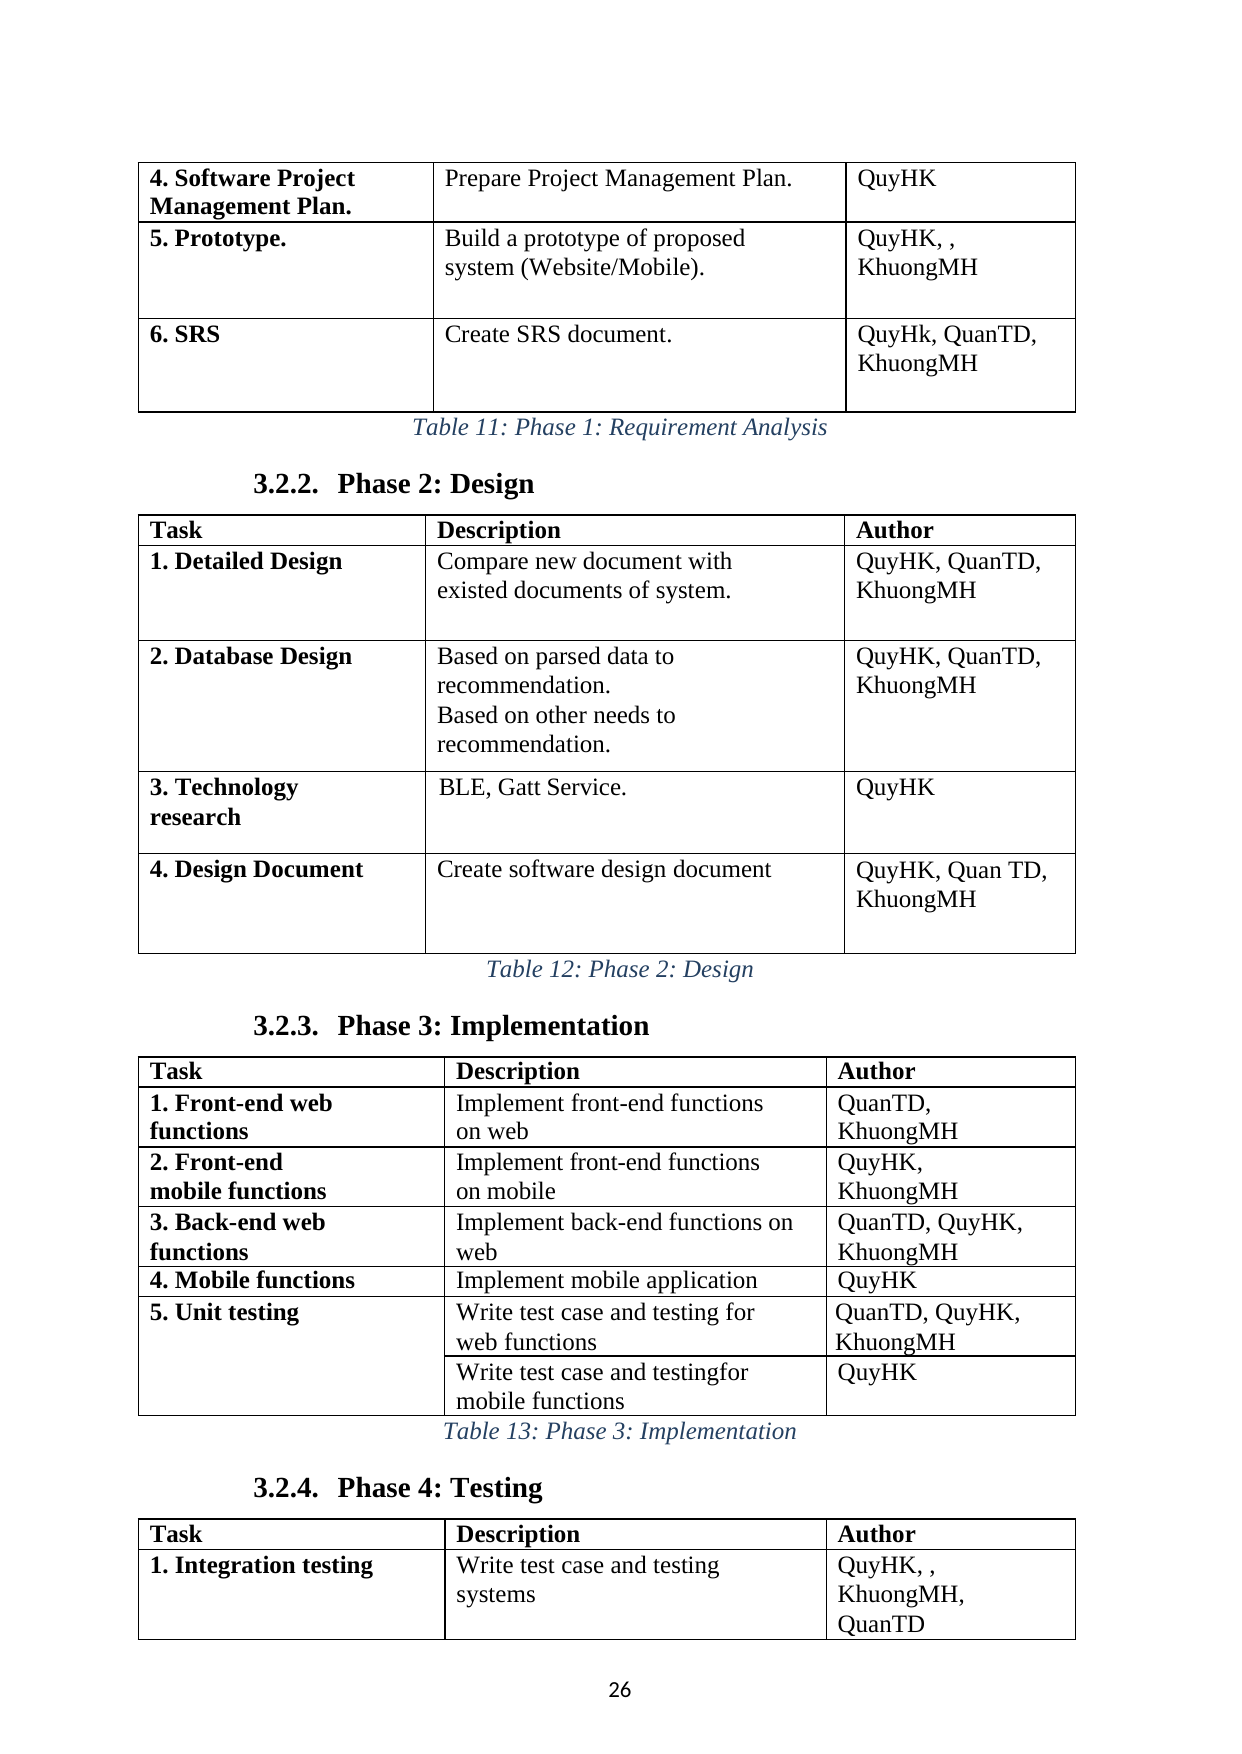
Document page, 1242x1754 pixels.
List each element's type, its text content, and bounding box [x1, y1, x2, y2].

table_cell Write test case and testing systems [446, 1550, 826, 1639]
table_cell 4. Design Document [139, 854, 425, 953]
subtitle Phase 4: Testing [253, 1470, 1146, 1504]
subtitle Phase 3: Implementation [253, 1008, 1146, 1042]
table_cell Prepare Project Management Plan. [434, 163, 845, 221]
table_cell 4. Mobile functions [139, 1267, 444, 1296]
table_cell QuanTD, KhuongMH [827, 1088, 1075, 1146]
subtitle Phase 2: Design [253, 466, 1146, 500]
table_cell Implement back-end functions on web [445, 1207, 826, 1266]
table_header Author [845, 516, 1075, 545]
table_cell Write test case and testingfor mobile functions [445, 1357, 826, 1415]
table_cell 5. Prototype. [139, 223, 433, 318]
table_cell Implement front-end functions on web [445, 1088, 826, 1146]
table_cell QuanTD, QuyHK, KhuongMH [827, 1297, 1075, 1355]
text Table 11: Phase 1: Requirement Analysis [94, 412, 1146, 441]
table_cell QuyHK, , KhuongMH, QuanTD [827, 1550, 1075, 1639]
table_cell QuyHK [847, 163, 1075, 221]
table_header Description [446, 1520, 826, 1549]
table_cell 2. Database Design [139, 641, 425, 771]
table_cell Build a prototype of proposed system (Website/Mobile). [434, 223, 845, 318]
table_cell QuyHK [827, 1357, 1075, 1415]
table_cell QuyHK [845, 772, 1075, 853]
table_cell Based on parsed data to recommendation. Based on other needs to recommendation. [426, 641, 844, 771]
table_header Author [827, 1058, 1075, 1086]
table_cell 1. Integration testing [139, 1550, 444, 1639]
table_header Task [139, 1058, 444, 1086]
table_header Description [426, 516, 844, 545]
table_cell 6. SRS [139, 319, 433, 411]
table_cell QuyHK [827, 1267, 1075, 1296]
table_header Description [445, 1058, 826, 1086]
table_header Task [139, 1520, 444, 1549]
table_cell 2. Front-end mobile functions [139, 1148, 444, 1206]
table_cell BLE, Gatt Service. [426, 772, 844, 853]
table_cell 4. Software Project Management Plan. [139, 163, 433, 221]
table_cell 3. Technology research [139, 772, 425, 853]
table_cell 1. Front-end web functions [139, 1088, 444, 1146]
table_cell QuanTD, QuyHK, KhuongMH [827, 1207, 1075, 1266]
table_cell Implement front-end functions on mobile [445, 1148, 826, 1206]
table_cell QuyHk, QuanTD, KhuongMH [847, 319, 1075, 411]
table_cell Implement mobile application [445, 1267, 826, 1296]
text Table 13: Phase 3: Implementation [94, 1416, 1146, 1445]
text Table 12: Phase 2: Design [94, 954, 1146, 983]
table_cell Create software design document [426, 854, 844, 953]
table_cell 3. Back-end web functions [139, 1207, 444, 1266]
table_cell Write test case and testing for web functions [445, 1297, 826, 1355]
table_cell QuyHK, Quan TD, KhuongMH [845, 854, 1075, 953]
table_cell 5. Unit testing [139, 1297, 444, 1415]
table_cell QuyHK, , KhuongMH [847, 223, 1075, 318]
table_header Task [139, 516, 425, 545]
table_cell 1. Detailed Design [139, 546, 425, 640]
table_cell QuyHK, QuanTD, KhuongMH [845, 641, 1075, 771]
table_header Author [827, 1520, 1075, 1549]
table_cell Compare new document with existed documents of system. [426, 546, 844, 640]
table_cell Create SRS document. [434, 319, 845, 411]
table_cell QuyHK, QuanTD, KhuongMH [845, 546, 1075, 640]
table_cell QuyHK, KhuongMH [827, 1148, 1075, 1206]
